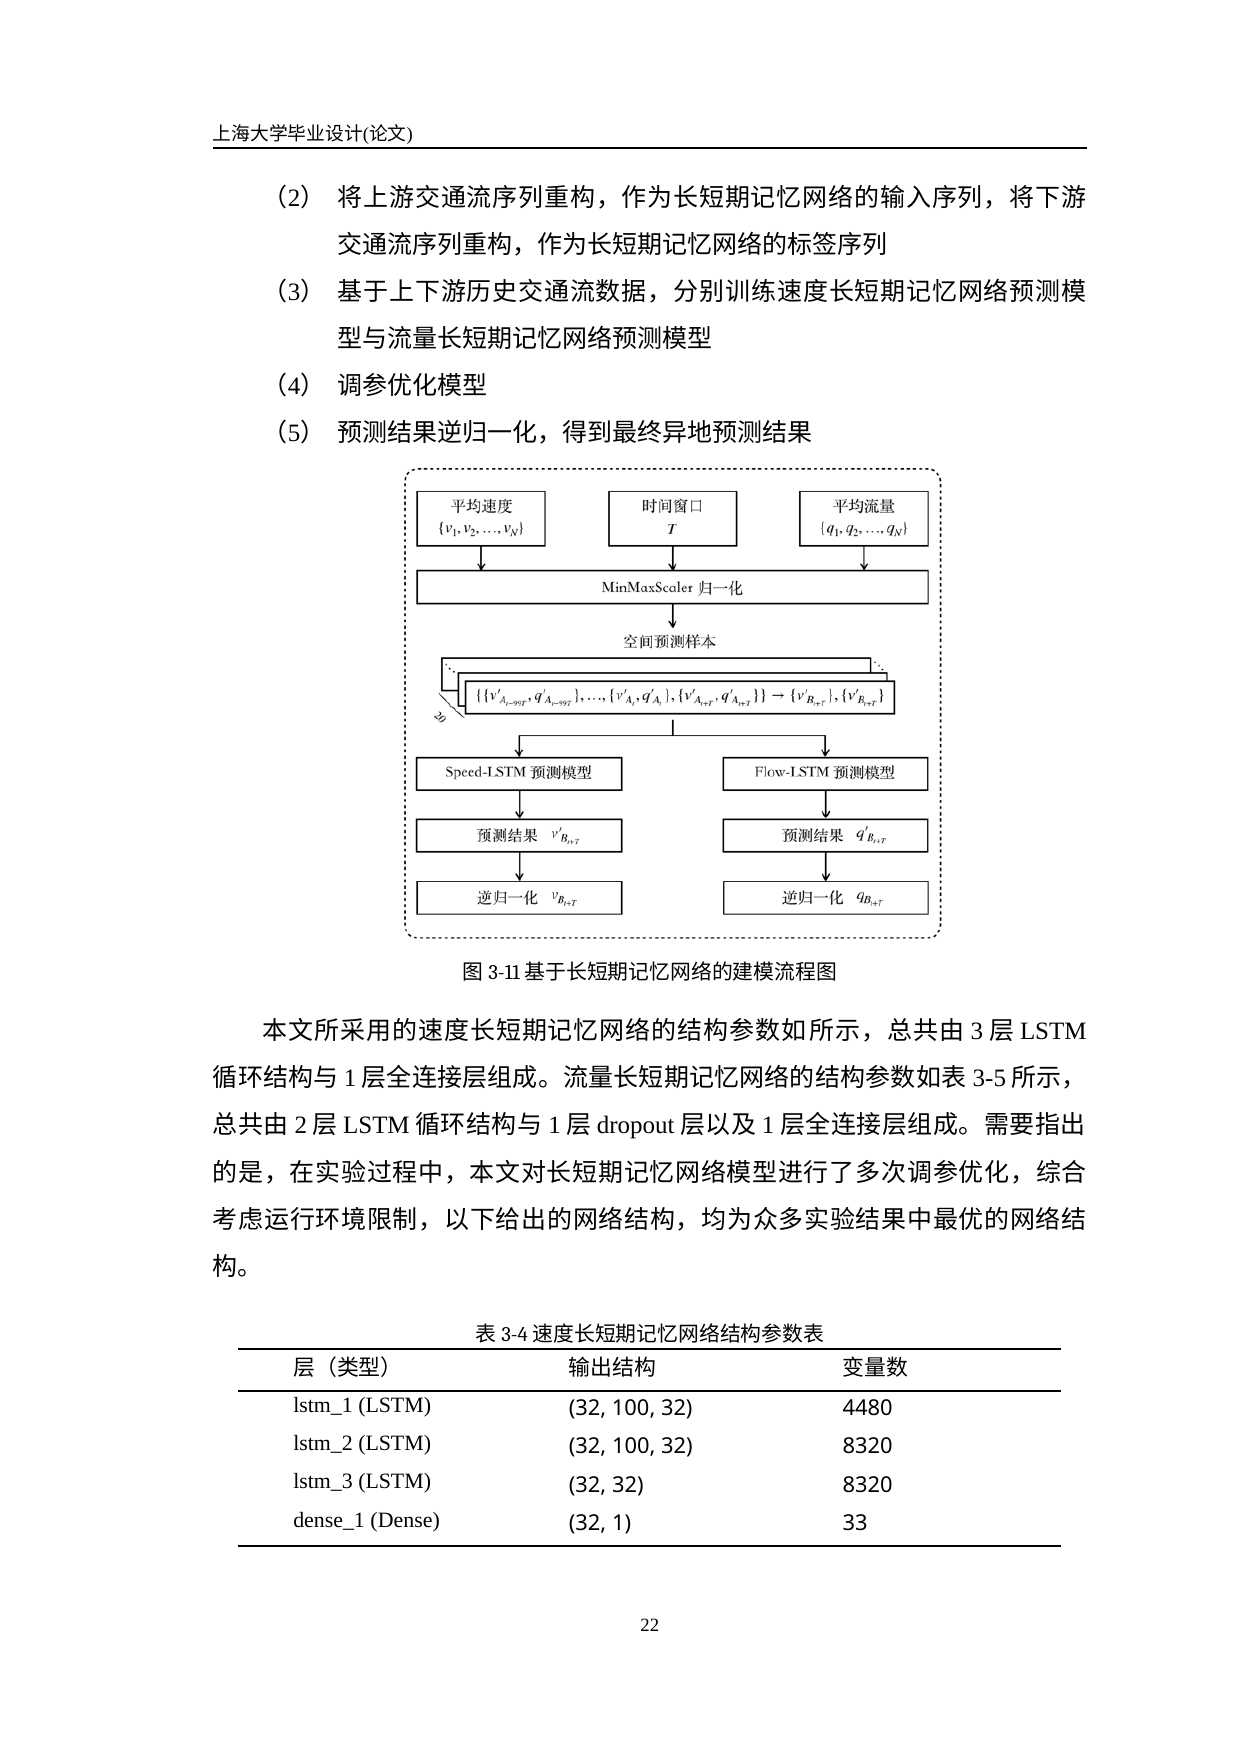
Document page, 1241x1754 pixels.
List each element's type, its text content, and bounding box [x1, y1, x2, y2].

list 基于上下游历史交通流数据，分别训练速度长短期记忆网络预测模型与流量长短期记忆网络预测模型 [263, 271, 1087, 355]
table_cell lstm_2 (LSTM) [238, 1430, 514, 1468]
table_cell 33 [788, 1507, 1061, 1545]
table_cell (32, 100, 32) [514, 1430, 787, 1468]
table_cell (32, 1) [514, 1507, 787, 1545]
table_cell lstm_3 (LSTM) [238, 1469, 514, 1507]
table_header 变量数 [788, 1350, 1061, 1390]
list 调参优化模型 [263, 366, 1087, 402]
table_cell (32, 32) [514, 1469, 787, 1507]
list 预测结果逆归一化，得到最终异地预测结果 [263, 413, 1087, 449]
table_cell 4480 [788, 1392, 1061, 1430]
list 将上游交通流序列重构，作为长短期记忆网络的输入序列，将下游交通流序列重构，作为长短期记忆网络的标签序列 [263, 177, 1087, 261]
picture [398, 459, 945, 947]
table_cell (32, 100, 32) [514, 1392, 787, 1430]
table_cell 8320 [788, 1430, 1061, 1468]
table_header 层（类型） [238, 1350, 514, 1390]
table_header 输出结构 [514, 1350, 787, 1390]
table_cell lstm_1 (LSTM) [238, 1392, 514, 1430]
table_cell 8320 [788, 1469, 1061, 1507]
table_cell dense_1 (Dense) [238, 1507, 514, 1545]
